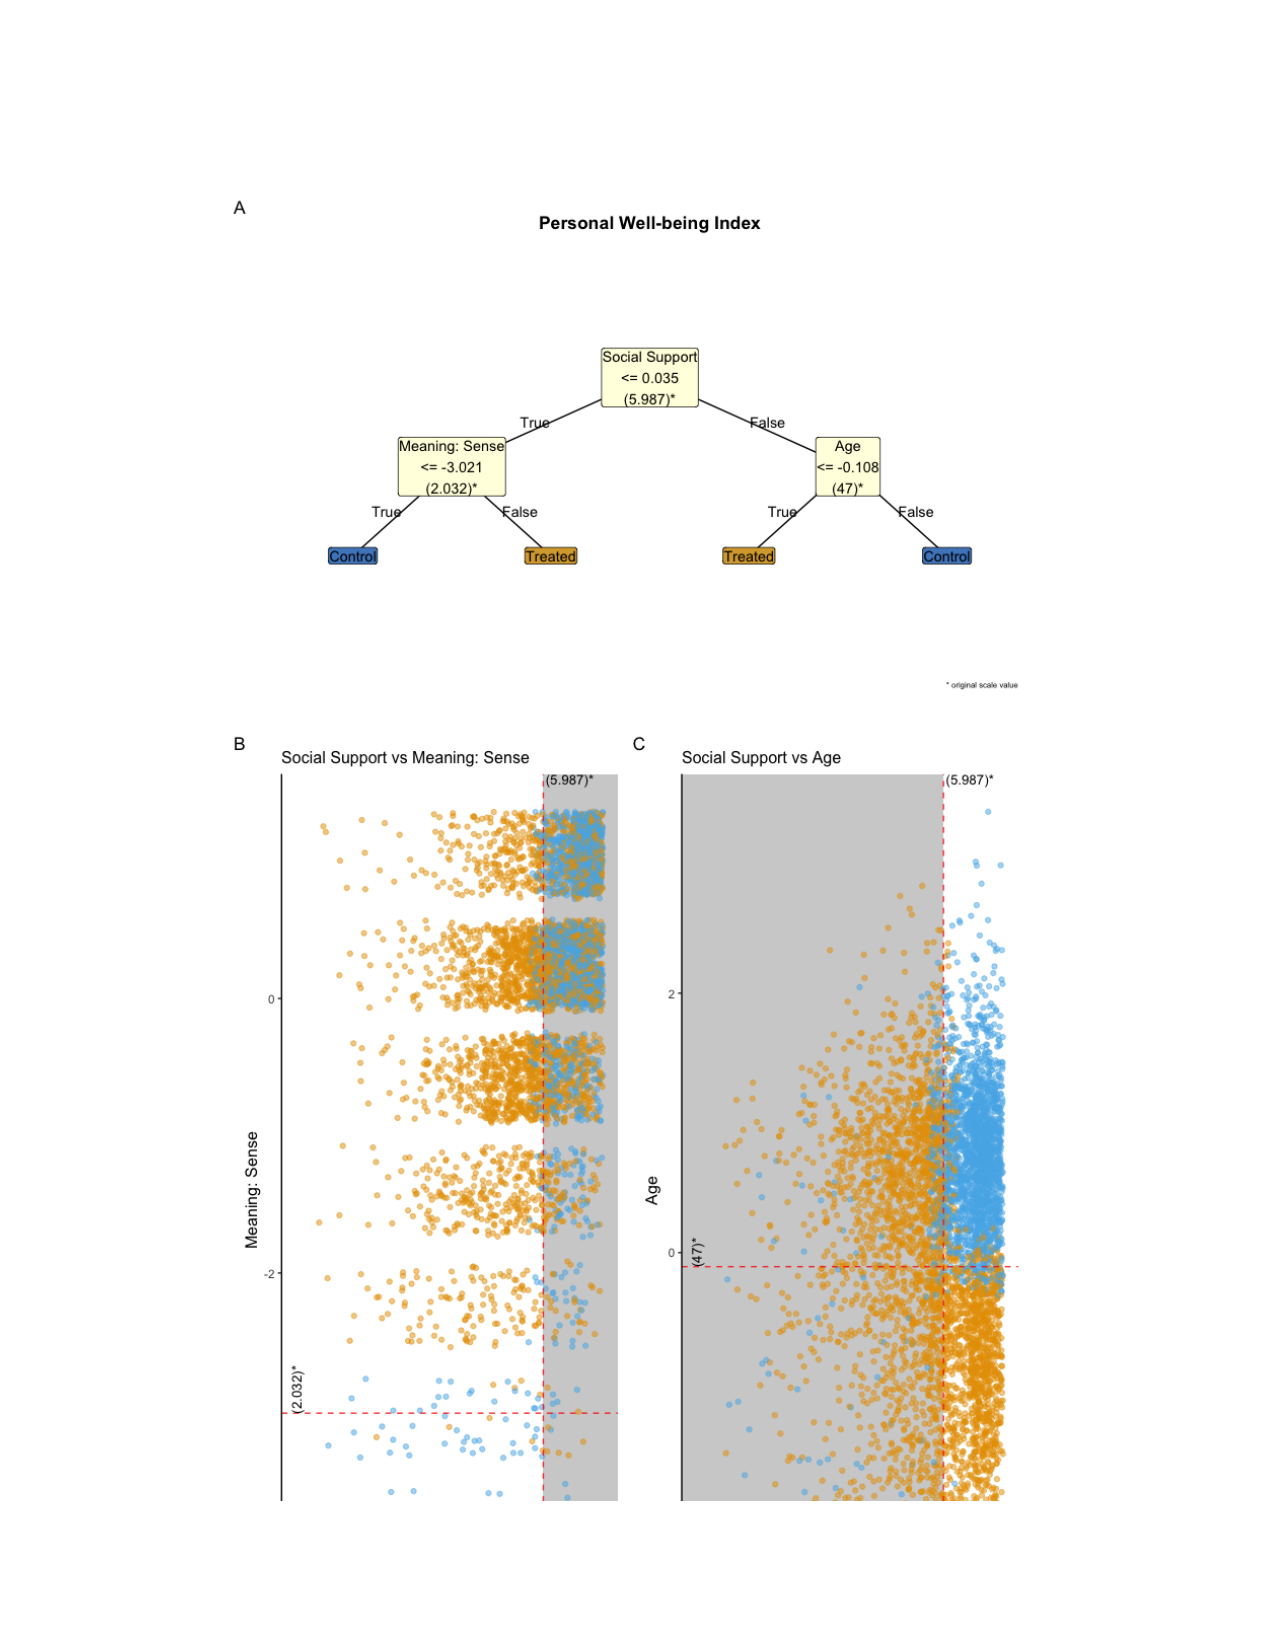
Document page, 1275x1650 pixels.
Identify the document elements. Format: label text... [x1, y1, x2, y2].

picture [188, 153, 1064, 1501]
table_header Figure 10: Decision Tree: {glued_policy_names_9} [139, 150, 1114, 1500]
